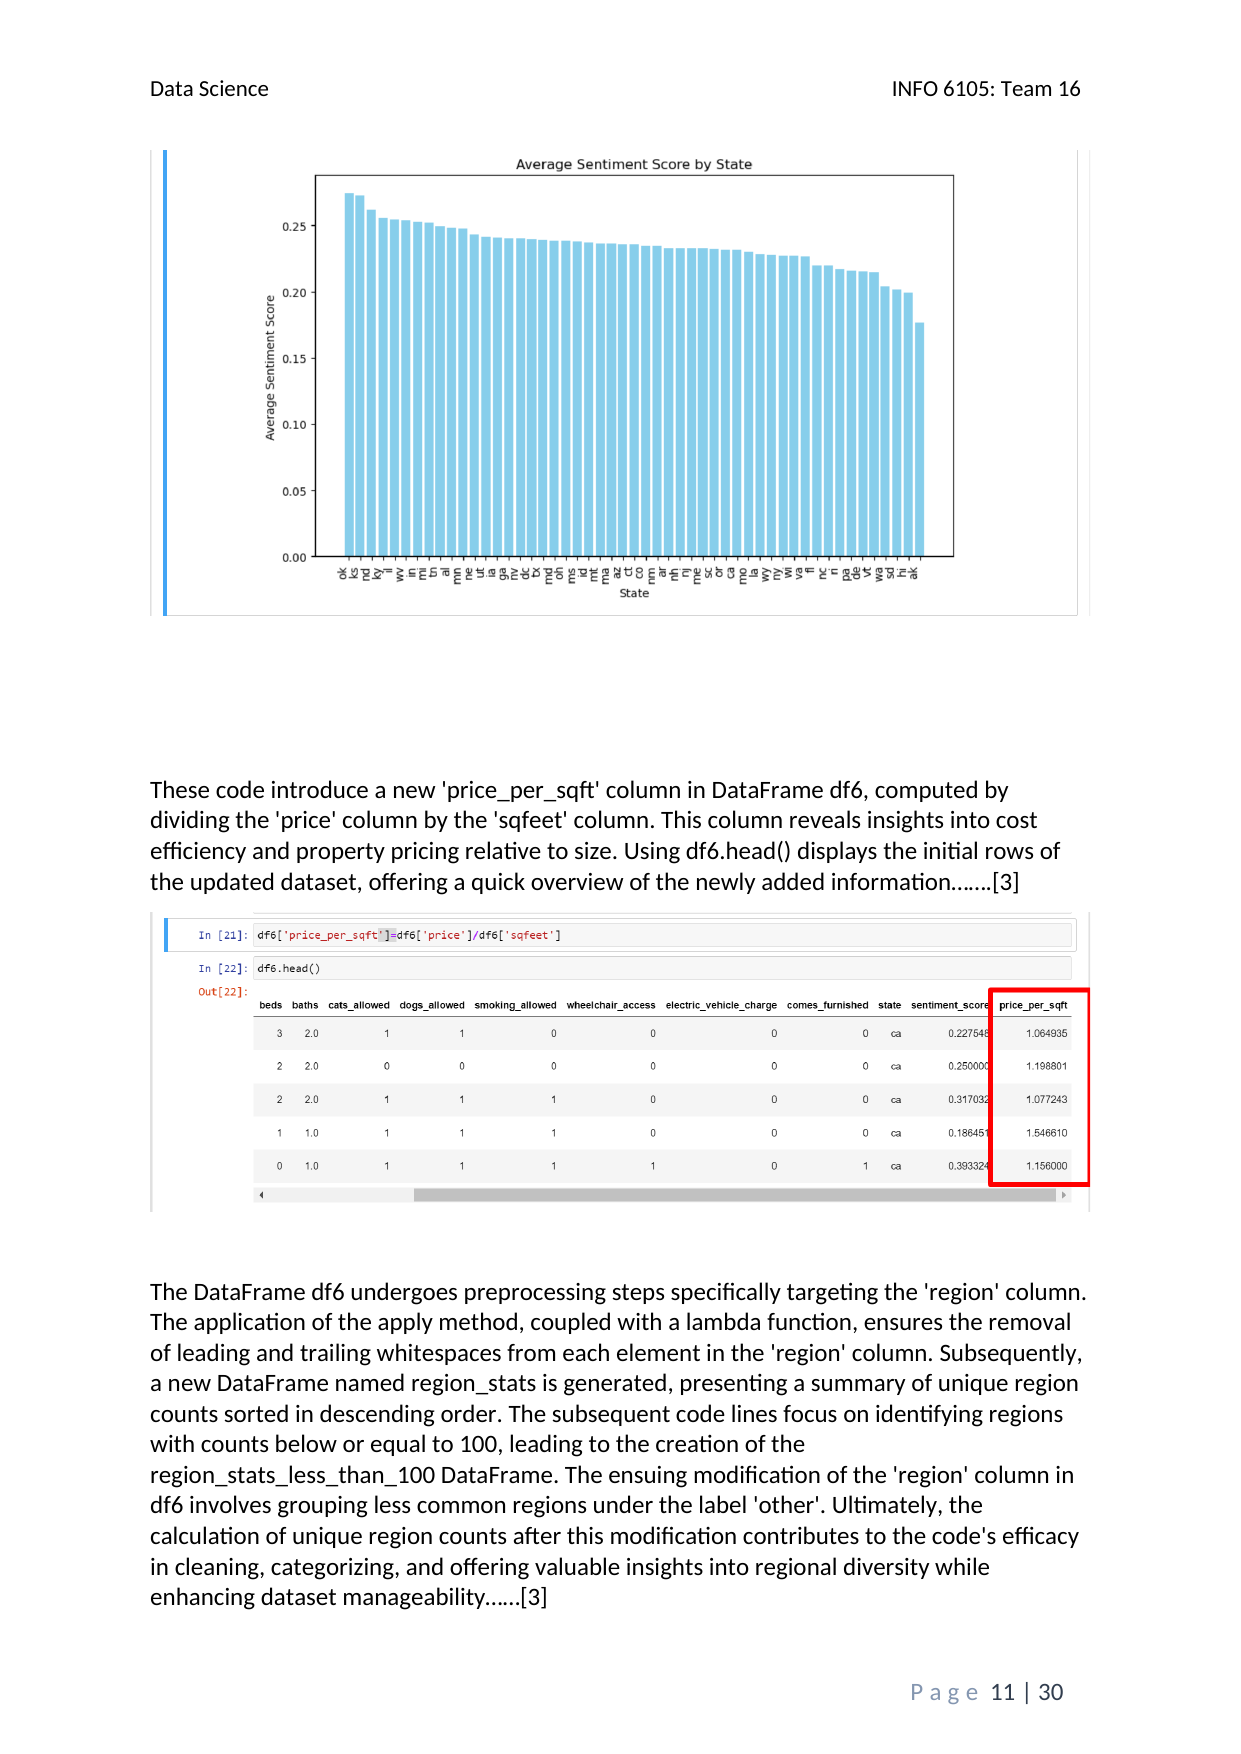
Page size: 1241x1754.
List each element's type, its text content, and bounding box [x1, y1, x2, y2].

text The DataFrame df6 undergoes preprocessing steps specifically targeting the 'region' column. The application of the apply method, coupled with a lambda function, ensures the removal of leading and trailing whitespaces from each element in the 'region' column. Subsequently, a new DataFrame named region_stats is generated, presenting a summary of unique region counts sorted in descending order. The subsequent code lines focus on identifying regions with counts below or equal to 100, leading to the creation of the region_stats_less_than_100 DataFrame. The ensuing modification of the 'region' column in df6 involves grouping less common regions under the label 'other'. Ultimately, the calculation of unique region counts after this modification contributes to the code's efficacy in cleaning, categorizing, and offering valuable insights into regional diversity while enhancing dataset manageability……[3] [150, 1276, 1090, 1612]
text These code introduce a new 'price_per_sqft' column in DataFrame df6, computed by dividing the 'price' column by the 'sqfeet' column. This column reveals insights into cost efficiency and property pricing relative to size. Using df6.head() displays the initial rows of the updated dataset, offering a quick overview of the newly added information…….[3] [150, 774, 1090, 896]
picture [150, 912, 1091, 1212]
picture [150, 150, 1091, 616]
